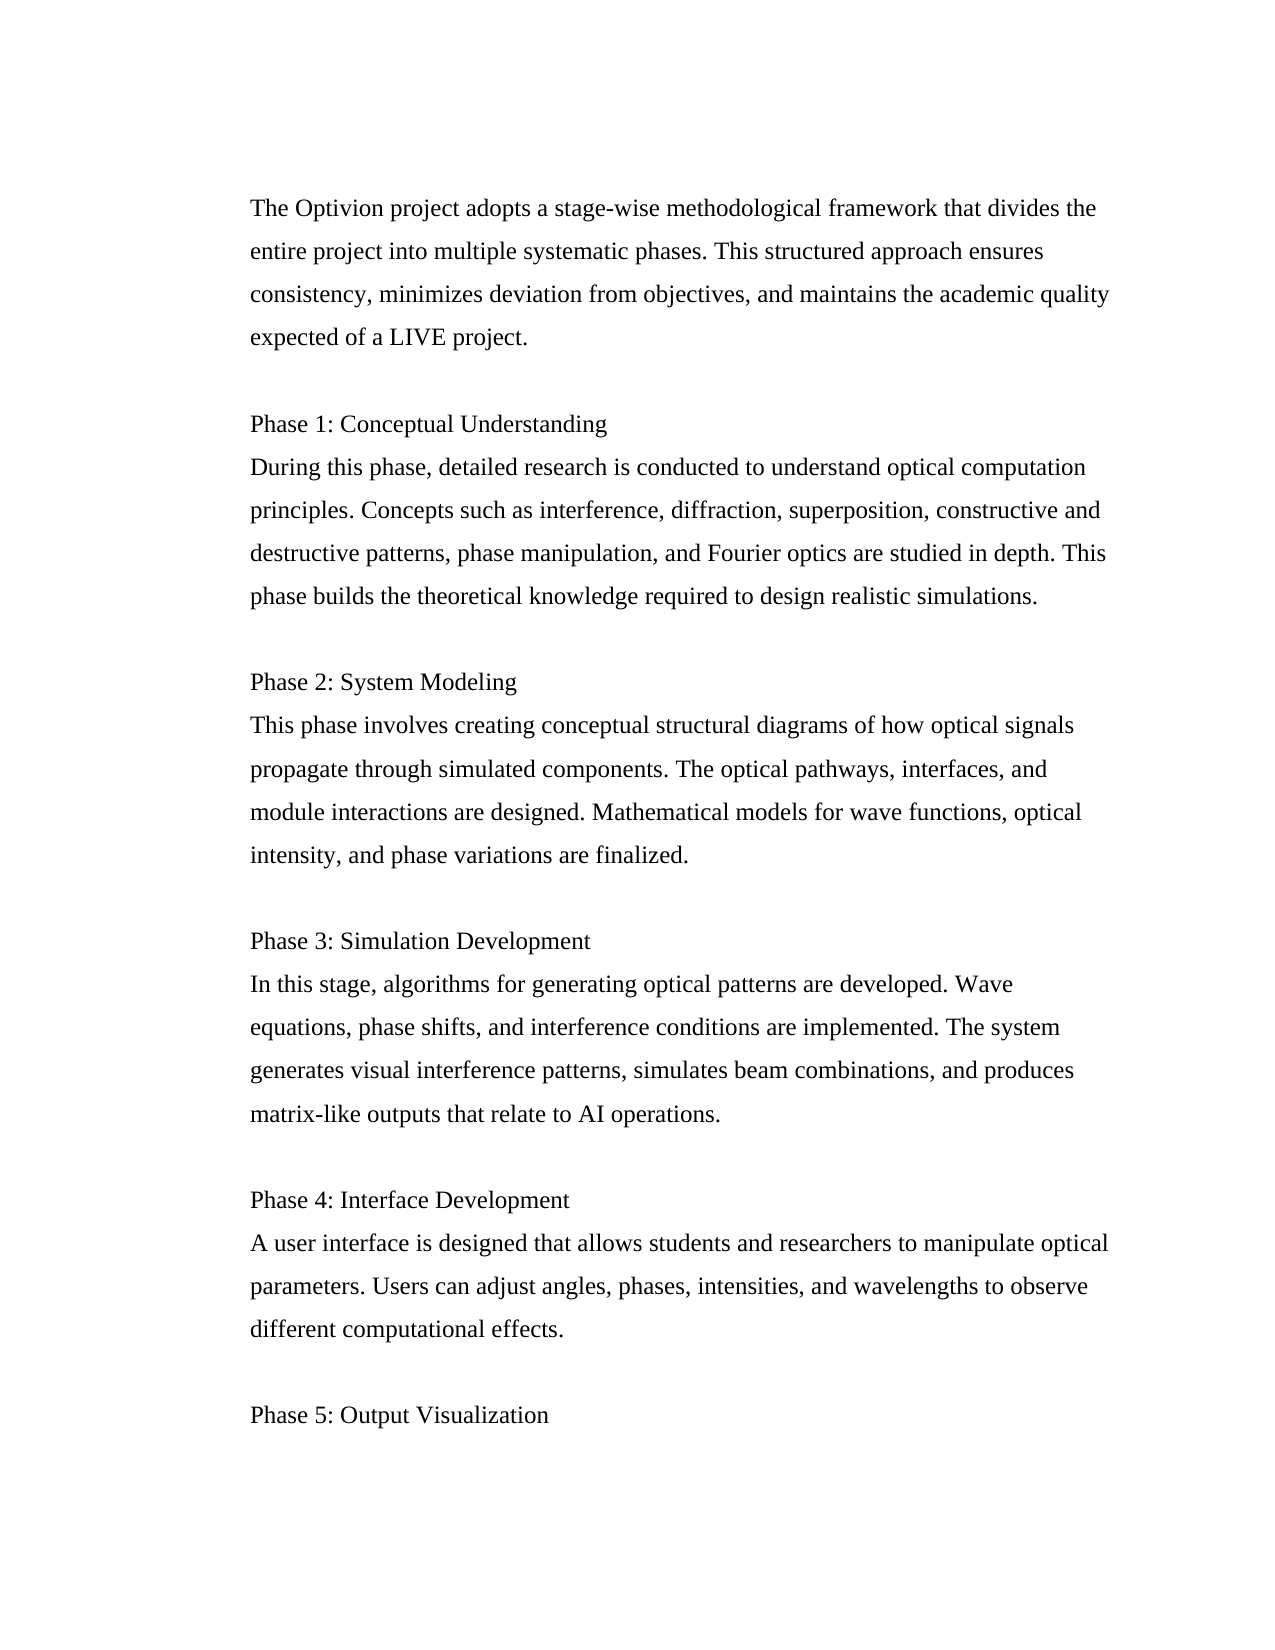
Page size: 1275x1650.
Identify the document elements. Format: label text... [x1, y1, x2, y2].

text Phase 1: Conceptual Understanding [250, 409, 1112, 437]
text Phase 4: Interface Development [250, 1185, 1112, 1214]
text Phase 3: Simulation Development [250, 926, 1112, 955]
text Phase 2: System Modeling [250, 667, 1112, 696]
text In this stage, algorithms for generating optical patterns are developed. Wave equations, phase shifts, and interference conditions are implemented. The system generates visual interference patterns, simulates beam combinations, and produces matrix-like outputs that relate to AI operations. [250, 969, 1112, 1127]
text This phase involves creating conceptual structural diagrams of how optical signals propagate through simulated components. The optical pathways, interfaces, and module interactions are designed. Mathematical models for wave functions, optical intensity, and phase variations are finalized. [250, 711, 1112, 869]
text The Optivion project adopts a stage-wise methodological framework that divides the entire project into multiple systematic phases. This structured approach ensures consistency, minimizes deviation from objectives, and maintains the academic quality expected of a LIVE project. [250, 193, 1112, 351]
text A user interface is designed that allows students and researchers to manipulate optical parameters. Users can adjust angles, phases, intensities, and wavelengths to observe different computational effects. [250, 1228, 1112, 1343]
text During this phase, detailed research is conducted to understand optical computation principles. Concepts such as interference, diffraction, superposition, constructive and destructive patterns, phase manipulation, and Fourier optics are studied in depth. This phase builds the theoretical knowledge required to design realistic simulations. [250, 452, 1112, 610]
text Phase 5: Output Visualization [250, 1401, 1112, 1429]
